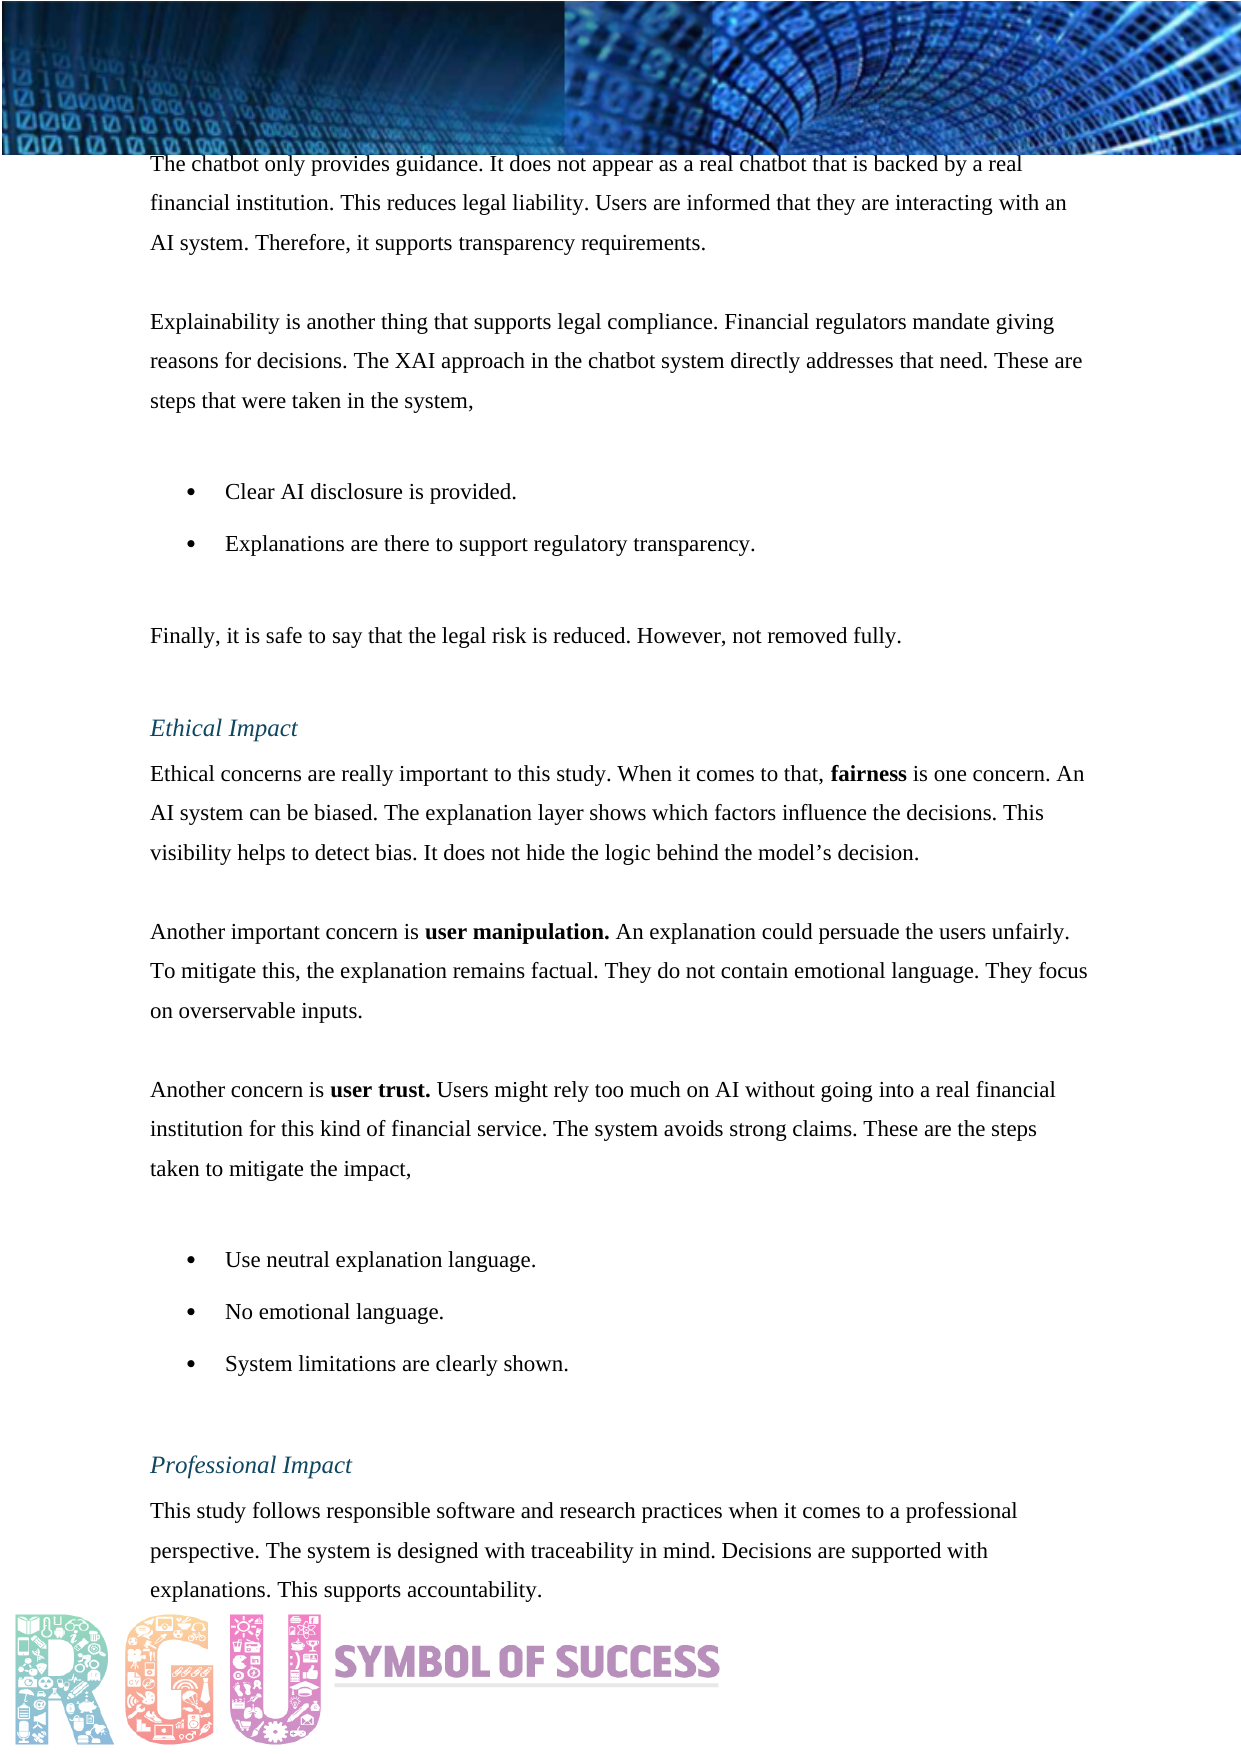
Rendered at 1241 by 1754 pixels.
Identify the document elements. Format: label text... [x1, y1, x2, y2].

list Explanations are there to support regulatory transparency. [187, 530, 1090, 557]
text Another concern is user trust. Users might rely too much on AI without going into a real financial institution for this kind of financial service. The system avoids strong claims. These are the steps taken to mitigate the impact, [150, 1076, 1090, 1181]
text This study follows responsible software and research practices when it comes to a professional perspective. The system is designed with traceability in mind. Decisions are supported with explanations. This supports accountability. [150, 1497, 1090, 1603]
subtitle Professional Impact [150, 1450, 1090, 1479]
list System limitations are clearly shown. [187, 1350, 1090, 1377]
text Finally, it is safe to say that the legal risk is reduced. However, not removed fully. [150, 622, 1090, 648]
picture [2, 1, 1241, 155]
subtitle Trust survey storage [1, 1603, 733, 1754]
list No emotional language. [187, 1298, 1090, 1324]
list Clear AI disclosure is provided. [187, 478, 1090, 505]
text The chatbot only provides guidance. It does not appear as a real chatbot that is backed by a real financial institution. This reduces legal liability. Users are informed that they are interacting with an AI system. Therefore, it supports transparency requirements. [150, 150, 1090, 255]
text Explainability is another thing that supports legal compliance. Financial regulators mandate giving reasons for decisions. The XAI approach in the chatbot system directly addresses that need. These are steps that were taken in the system, [150, 308, 1090, 413]
text Ethical concerns are really important to this study. When it comes to that, fairness is one concern. An AI system can be biased. The explanation layer shows which factors influence the decisions. This visibility helps to detect bias. It does not hide the logic behind the model’s decision. [150, 760, 1090, 865]
list Use neutral explanation language. [187, 1246, 1090, 1273]
subtitle Ethical Impact [150, 713, 1090, 741]
text Another important concern is user manipulation. An explanation could persuade the users unfairly. To mitigate this, the explanation remains factual. They do not contain emotional language. They focus on overservable inputs. [150, 918, 1090, 1023]
